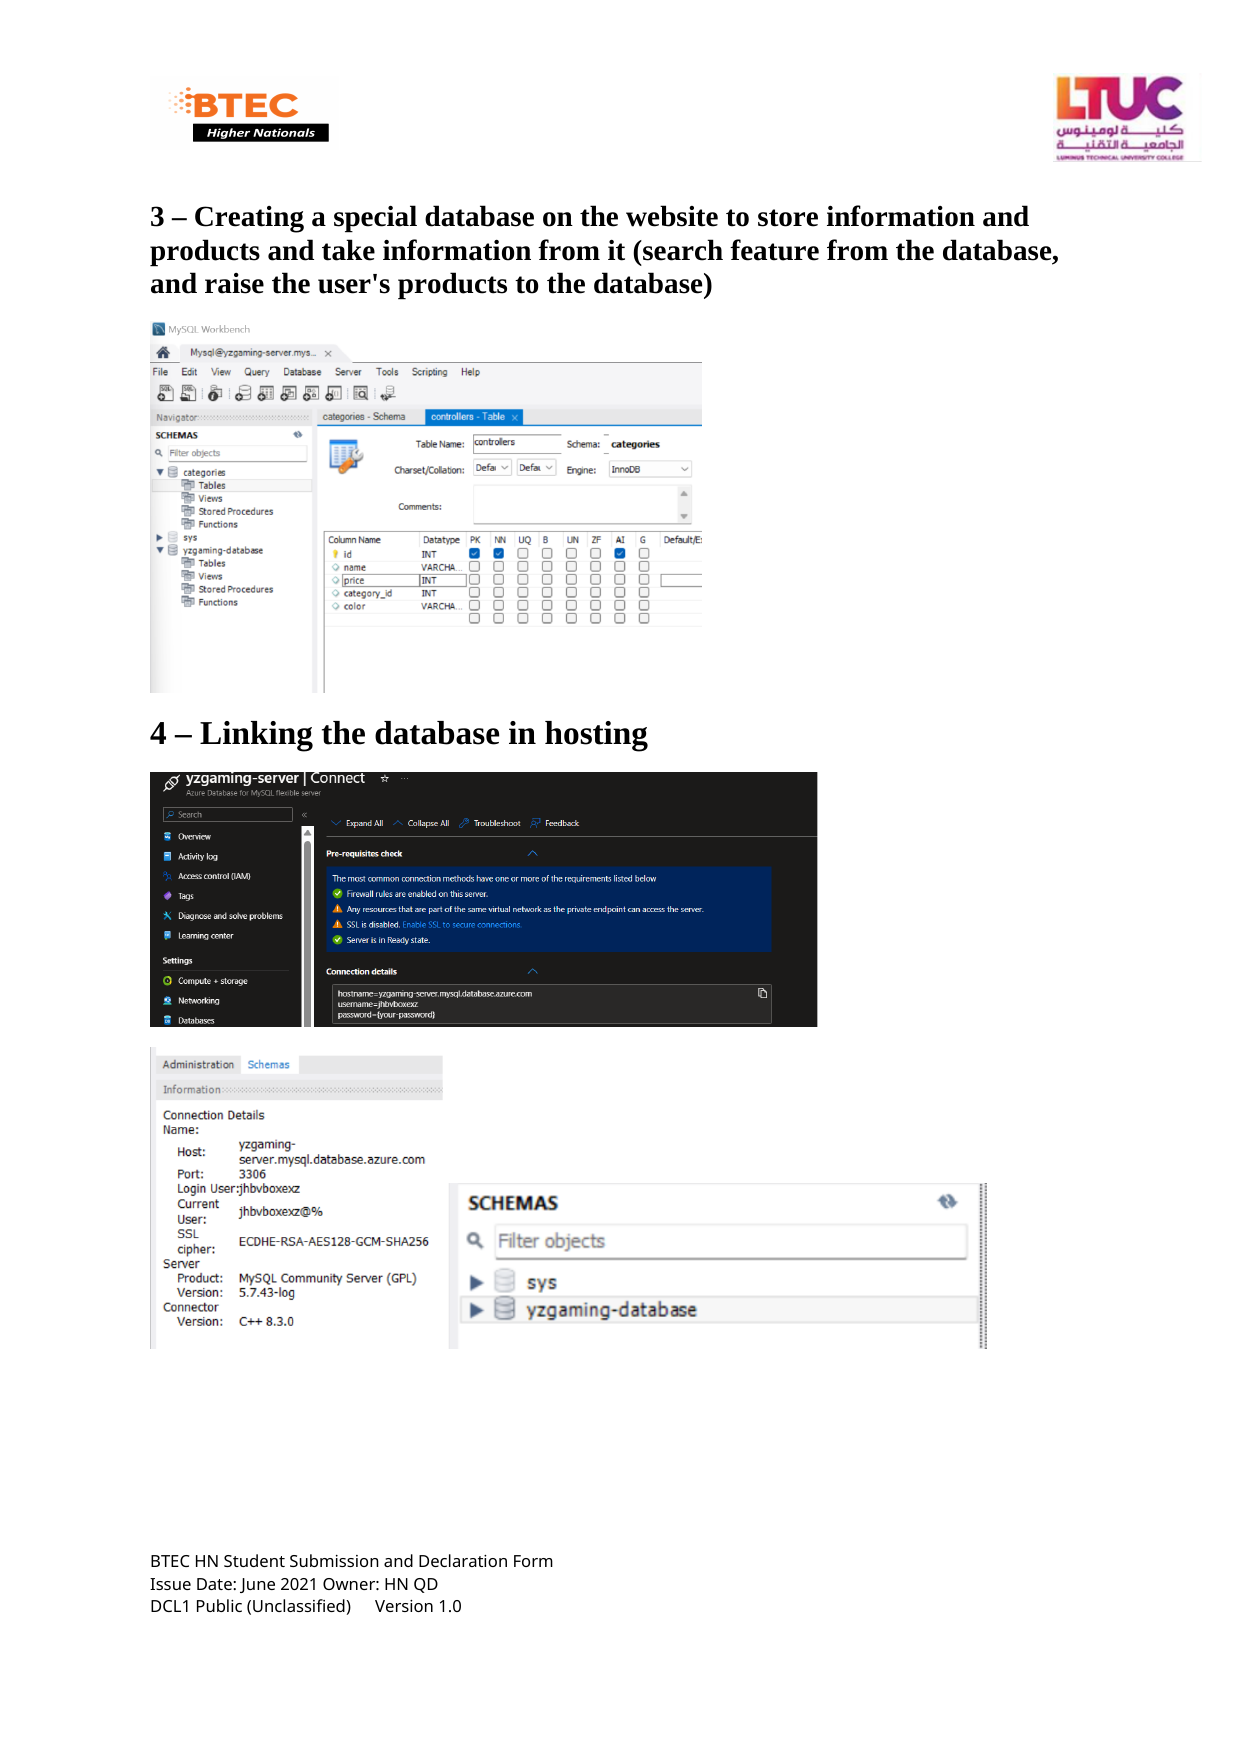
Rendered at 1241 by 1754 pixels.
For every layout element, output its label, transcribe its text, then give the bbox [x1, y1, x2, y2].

text 3 – Creating a special database on the website to store information and products and take information from it (search feature from the database, and raise the user's products to the database) [150, 199, 1090, 300]
picture [150, 76, 339, 150]
picture [448, 1183, 987, 1349]
picture [150, 772, 818, 1027]
picture [150, 321, 702, 693]
picture [1053, 73, 1202, 163]
text 4 – Linking the database in hosting [150, 713, 1090, 752]
picture [150, 1047, 443, 1349]
